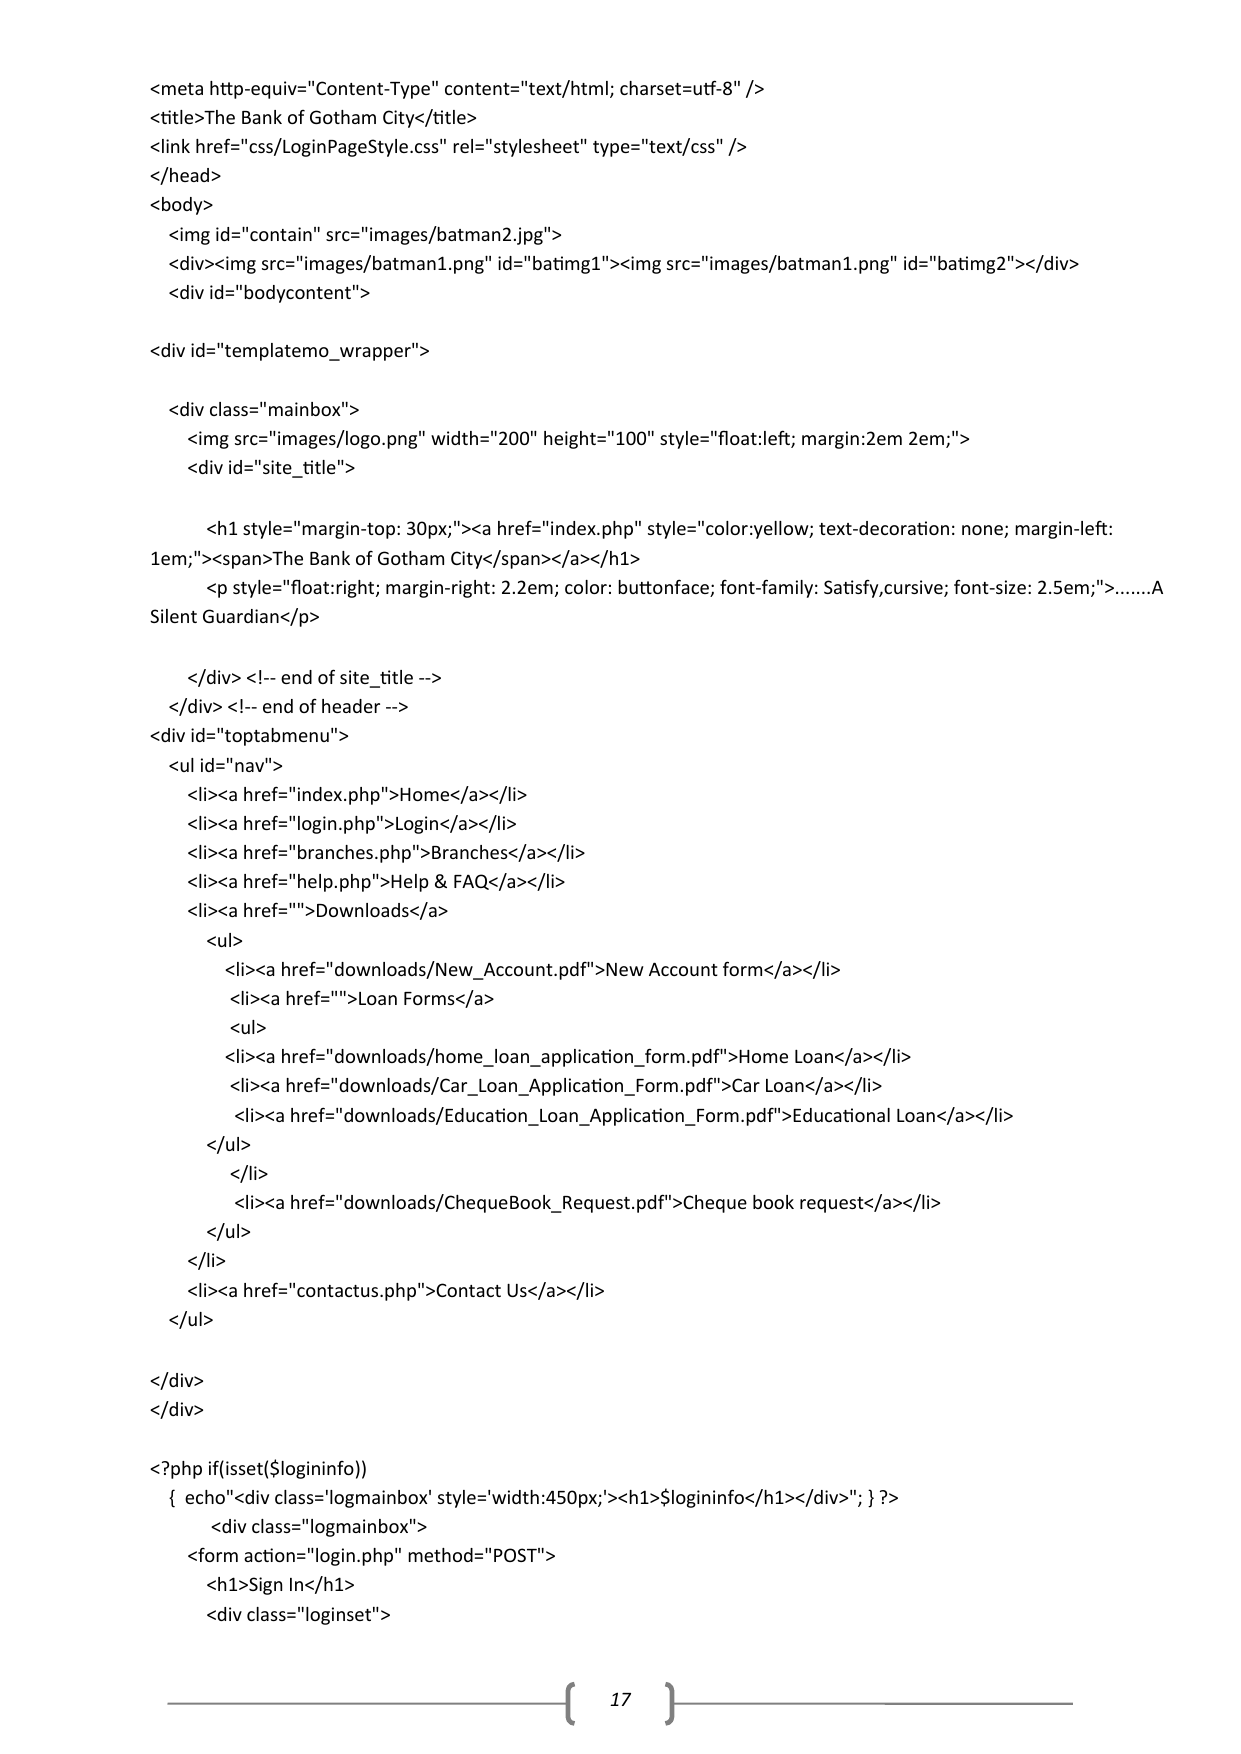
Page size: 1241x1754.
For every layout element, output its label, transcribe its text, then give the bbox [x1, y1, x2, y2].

list </div> [150, 1367, 1165, 1393]
list <li><a href="downloads/ChequeBook_Request.pdf">Cheque book request</a></li> [150, 1189, 1165, 1215]
list <li><a href="login.php">Login</a></li> [150, 810, 1165, 836]
list <h1 style="margin-top: 30px;"><a href="index.php" style="color:yellow; text-decoration: none; margin-left: 1em;"><span>The Bank of Gotham City</span></a></h1> [150, 516, 1165, 570]
list <img src="images/logo.png" width="200" height="100" style="float:left; margin:2em 2em;"> [150, 425, 1165, 450]
list <li><a href="downloads/Education_Loan_Application_Form.pdf">Educational Loan</a></li> [150, 1102, 1165, 1127]
list <li><a href="index.php">Home</a></li> [150, 781, 1165, 806]
list <li><a href="contactus.php">Contact Us</a></li> [150, 1277, 1165, 1302]
list <?php if(isset($logininfo)) [150, 1455, 1165, 1480]
list </ul> [150, 1218, 1165, 1244]
list <link href="css/LoginPageStyle.css" rel="stylesheet" type="text/css" /> [150, 133, 1165, 159]
list </div> [150, 1397, 1165, 1422]
list <ul> [150, 927, 1165, 952]
list <img id="contain" src="images/batman2.jpg"> [150, 221, 1165, 246]
list <form action="login.php" method="POST"> [150, 1542, 1165, 1568]
list <div class="logmainbox"> [150, 1513, 1165, 1539]
list <meta http-equiv="Content-Type" content="text/html; charset=utf-8" /> [150, 75, 1165, 100]
list <div id="toptabmenu"> [150, 723, 1165, 748]
list <h1>Sign In</h1> [150, 1572, 1165, 1597]
list <div id="bodycontent"> [150, 279, 1165, 304]
list <li><a href="help.php">Help & FAQ</a></li> [150, 868, 1165, 894]
list </head> [150, 162, 1165, 188]
list <li><a href="">Loan Forms</a> [150, 985, 1165, 1011]
list <li><a href="downloads/Car_Loan_Application_Form.pdf">Car Loan</a></li> [150, 1073, 1165, 1098]
list <ul> [150, 1014, 1165, 1040]
list </li> [150, 1160, 1165, 1186]
list </div> <!-- end of site_title --> [150, 664, 1165, 690]
list <ul id="nav"> [150, 752, 1165, 777]
list <div class="loginset"> [150, 1601, 1165, 1626]
list <p style="float:right; margin-right: 2.2em; color: buttonface; font-family: Satisfy,cursive; font-size: 2.5em;">.......A Silent Guardian</p> [150, 574, 1165, 628]
list <li><a href="downloads/home_loan_application_form.pdf">Home Loan</a></li> [150, 1043, 1165, 1069]
list </ul> [150, 1131, 1165, 1156]
list { echo"<div class='logmainbox' style='width:450px;'><h1>$logininfo</h1></div>"; } ?> [150, 1484, 1165, 1509]
list </div> <!-- end of header --> [150, 693, 1165, 719]
list <div id="templatemo_wrapper"> [150, 337, 1165, 363]
list <li><a href="">Downloads</a> [150, 898, 1165, 923]
list </ul> [150, 1306, 1165, 1331]
list <title>The Bank of Gotham City</title> [150, 104, 1165, 129]
list <div class="mainbox"> [150, 396, 1165, 421]
list <body> [150, 192, 1165, 217]
list <div><img src="images/batman1.png" id="batimg1"><img src="images/batman1.png" id="batimg2"></div> [150, 250, 1165, 275]
list <li><a href="downloads/New_Account.pdf">New Account form</a></li> [150, 956, 1165, 981]
list <li><a href="branches.php">Branches</a></li> [150, 839, 1165, 865]
list <div id="site_title"> [150, 454, 1165, 479]
list </li> [150, 1248, 1165, 1273]
